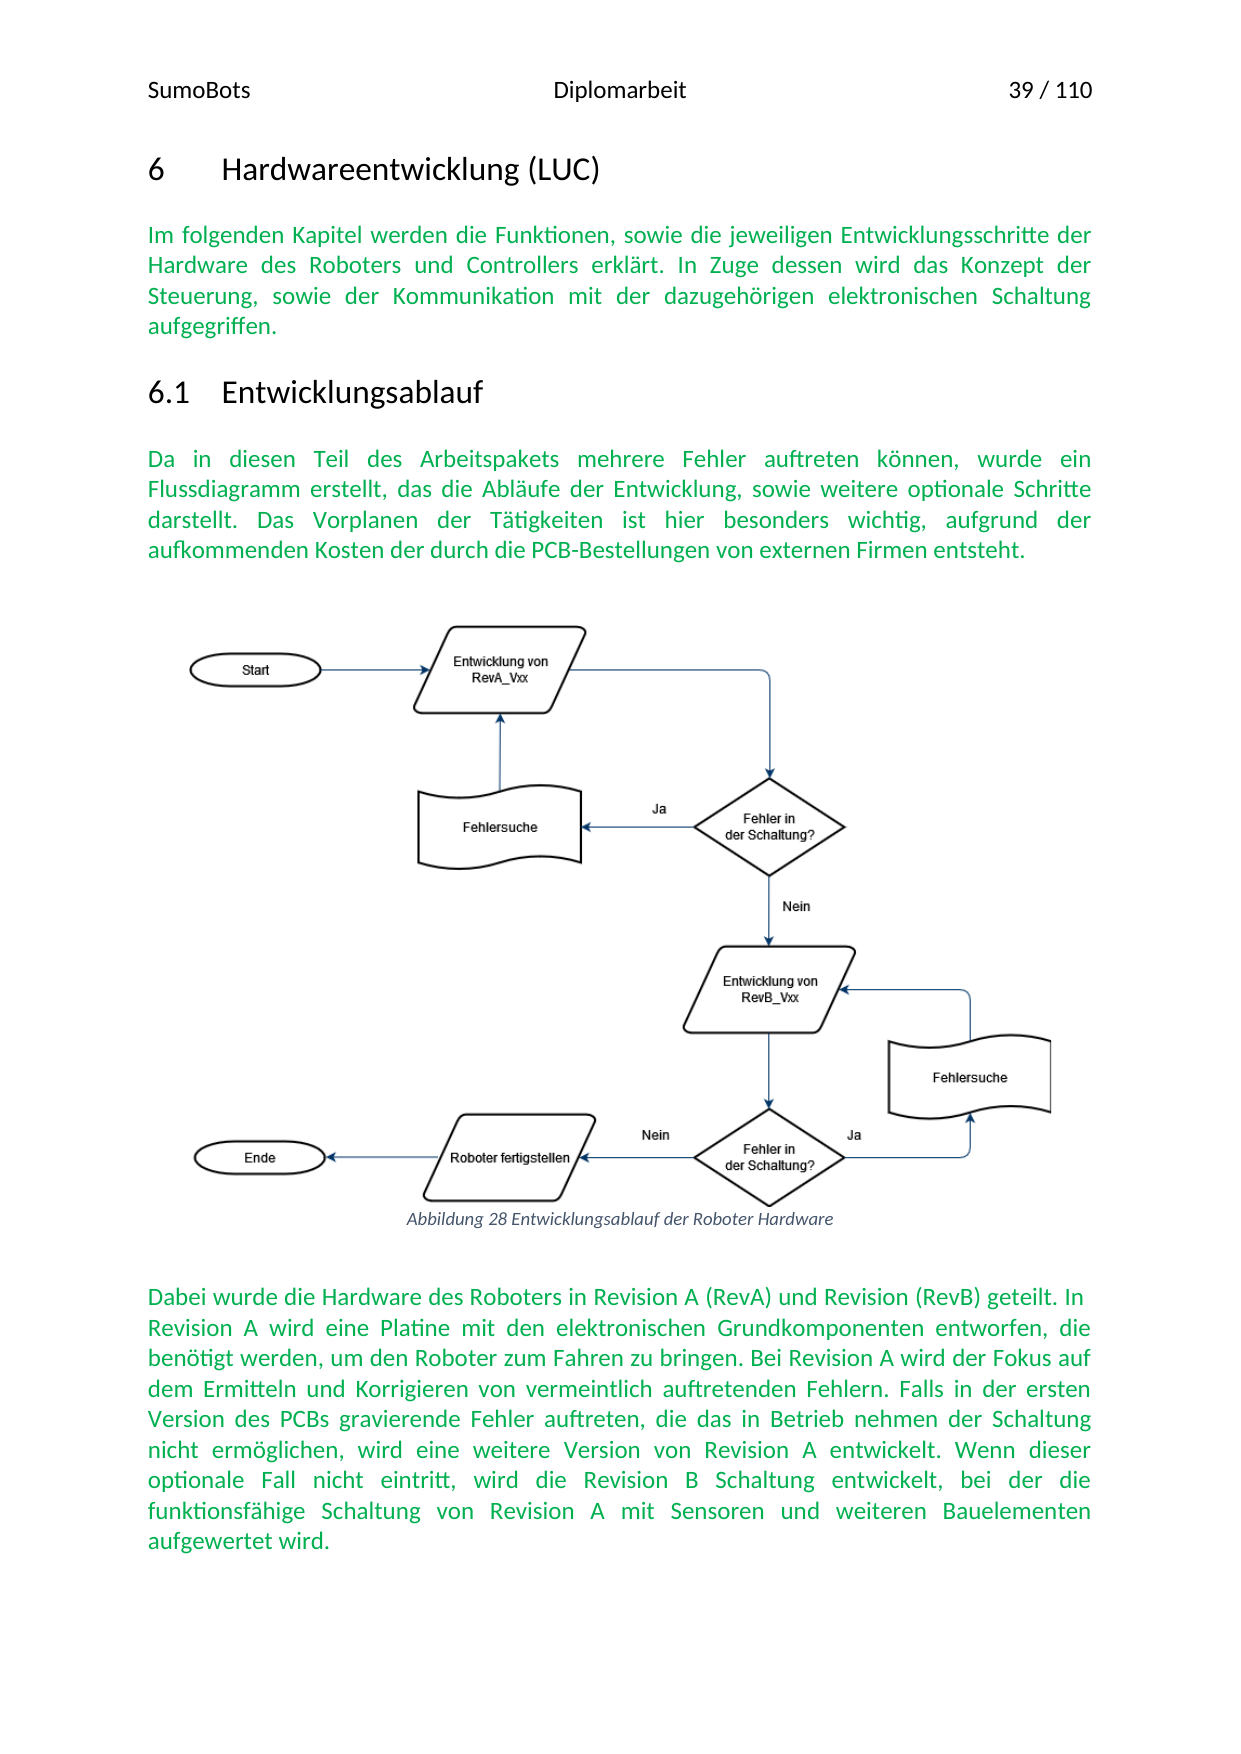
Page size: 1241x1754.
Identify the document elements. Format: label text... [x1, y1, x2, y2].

text Da in diesen Teil des Arbeitspakets mehrere Fehler auftreten können, wurde ein Flussdiagramm erstellt, das die Abläufe der Entwicklung, sowie weitere optionale Schritte darstellt. Das Vorplanen der Tätigkeiten ist hier besonders wichtig, aufgrund der aufkommenden Kosten der durch die PCB-Bestellungen von externen Firmen entsteht. [148, 443, 1093, 565]
subtitle Entwicklungsablauf [148, 371, 1093, 412]
subtitle Hardwareentwicklung (LUC) [148, 148, 1093, 188]
text Im folgenden Kapitel werden die Funktionen, sowie die jeweiligen Entwicklungsschritte der Hardware des Roboters und Controllers erklärt. In Zuge dessen wird das Konzept der Steuerung, sowie der Kommunikation mit der dazugehörigen elektronischen Schaltung aufgegriffen. [148, 219, 1093, 341]
text Dabei wurde die Hardware des Roboters in Revision A (RevA) und Revision (RevB) geteilt. In Revision A wird eine Platine mit den elektronischen Grundkomponenten entworfen, die benötigt werden, um den Roboter zum Fahren zu bringen. Bei Revision A wird der Fokus auf dem Ermitteln und Korrigieren von vermeintlich auftretenden Fehlern. Falls in der ersten Version des PCBs gravierende Fehler auftreten, die das in Betrieb nehmen der Schaltung nicht ermöglichen, wird eine weitere Version von Revision A entwickelt. Wenn dieser optionale Fall nicht eintritt, wird die Revision B Schaltung entwickelt, bei der die funktionsfähige Schaltung von Revision A mit Sensoren und weiteren Bauelementen aufgewertet wird. [148, 1281, 1093, 1556]
picture [189, 625, 1052, 1207]
